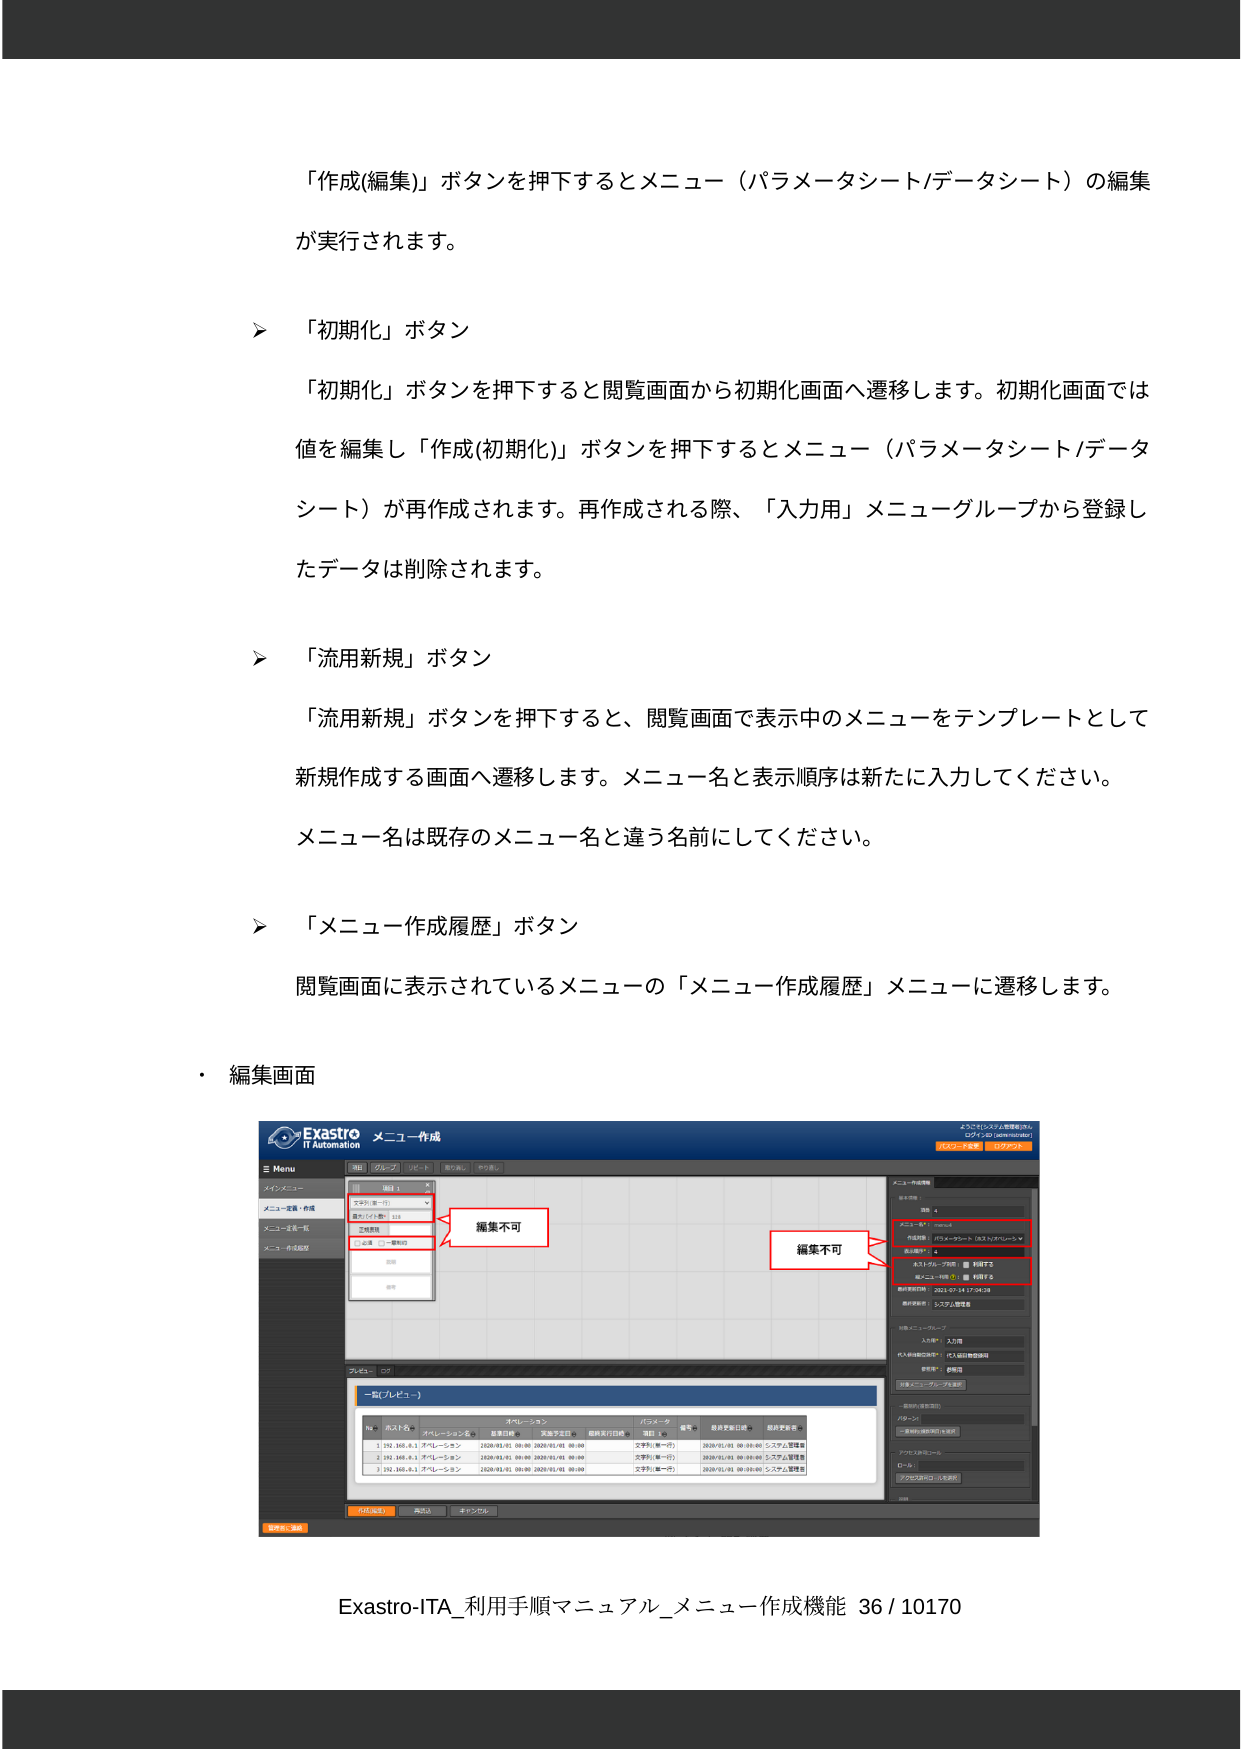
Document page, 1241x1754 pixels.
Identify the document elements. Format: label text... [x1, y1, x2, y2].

list 「初期化」ボタンを押下すると閲覧画面から初期化画面へ遷移します。初期化画面では値を編集し「作成(初期化)」ボタンを押下するとメニュー（パラメータシート/データシート）が再作成されます。再作成される際、「入力用」メニューグループから登録したデータは削除されます。 [295, 359, 1152, 597]
list 編集画面 [191, 1044, 1152, 1104]
list 「初期化」ボタン [251, 299, 1152, 359]
picture [2, 1690, 1241, 1749]
picture [2, 0, 1241, 59]
picture [258, 1121, 1040, 1537]
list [251, 151, 1152, 270]
list 「メニュー作成履歴」ボタン 閲覧画面に表示されているメニューの「メニュー作成履歴」メニューに遷移します。 [251, 895, 1152, 1014]
list 「流用新規」ボタン 「流用新規」ボタンを押下すると、閲覧画面で表示中のメニューをテンプレートとして新規作成する画面へ遷移します。メニュー名と表示順序は新たに入力してください。 メニュー名は既存のメニュー名と違う名前にしてください。 [251, 627, 1152, 866]
